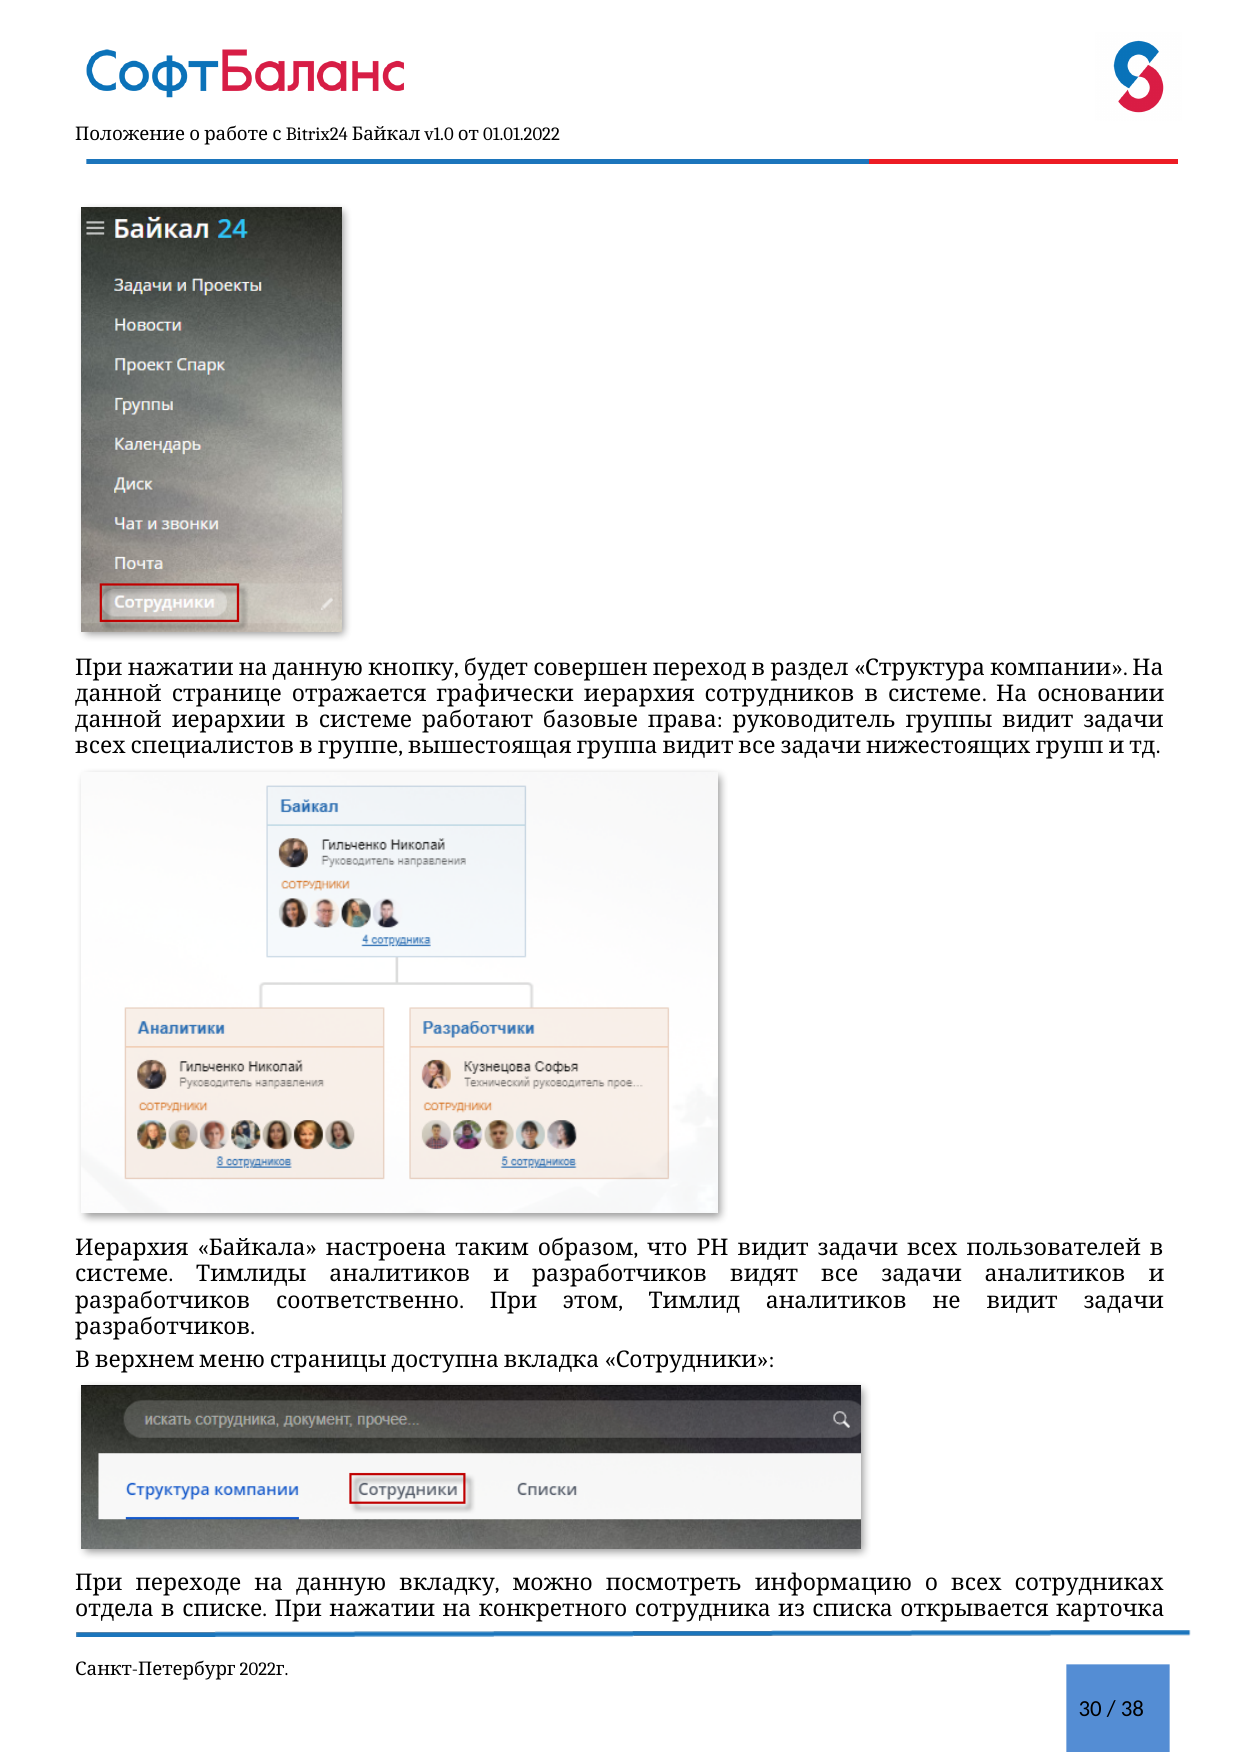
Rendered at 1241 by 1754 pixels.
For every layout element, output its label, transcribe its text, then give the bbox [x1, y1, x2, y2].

text При нажатии на данную кнопку, будет совершен переход в раздел «Структура компании». На данной странице отражается графически иерархия сотрудников в системе. На основании данной иерархии в системе работают базовые права: руководитель группы видит задачи всех специалистов в группе, вышестоящая группа видит все задачи нижестоящих групп и тд. [75, 654, 1165, 760]
picture [81, 772, 718, 1213]
picture [75, 1630, 1192, 1637]
text Иерархия «Байкала» настроена таким образом, что РН видит задачи всех пользователей в системе. Тимлиды аналитиков и разработчиков видят все задачи аналитиков и разработчиков соответственно. При этом, Тимлид аналитиков не видит задачи разработчиков. [75, 1235, 1165, 1340]
picture [75, 39, 414, 108]
picture [81, 207, 342, 632]
text В верхнем меню страницы доступна вкладка «Сотрудники»: [75, 1346, 1165, 1373]
picture [81, 1385, 861, 1549]
picture [1095, 32, 1183, 121]
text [75, 1570, 1165, 1623]
